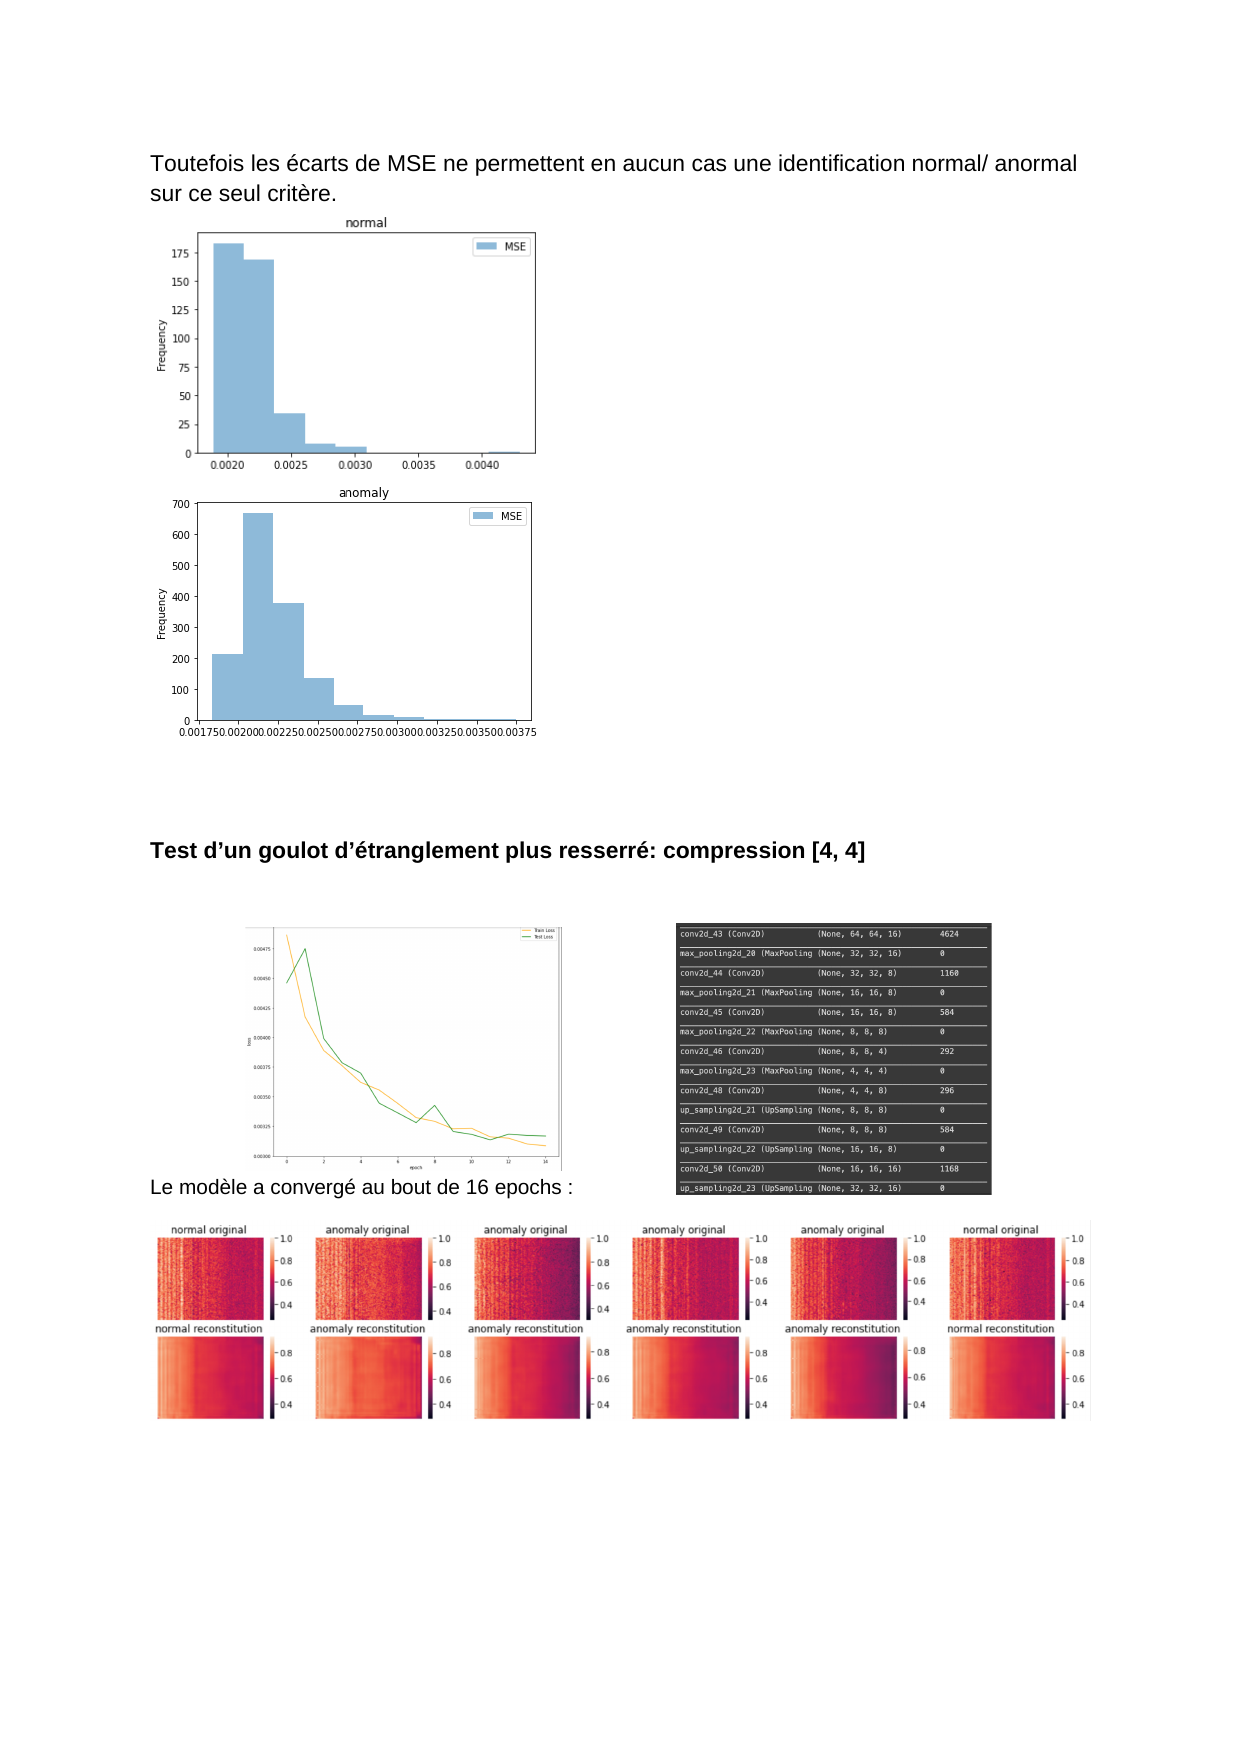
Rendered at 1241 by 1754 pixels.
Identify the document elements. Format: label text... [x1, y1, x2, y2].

picture [150, 210, 542, 477]
picture [676, 923, 992, 1195]
picture [245, 927, 562, 1171]
picture [150, 1220, 1091, 1421]
text Le modèle a convergé au bout de 16 epochs : [150, 1174, 1090, 1198]
text Toutefois les écarts de MSE ne permettent en aucun cas une identification normal/ anormal sur ce seul critère. [150, 150, 1090, 207]
picture [150, 481, 543, 743]
text Test d’un goulot d’étranglement plus resserré: compression [4, 4] [150, 837, 1090, 863]
